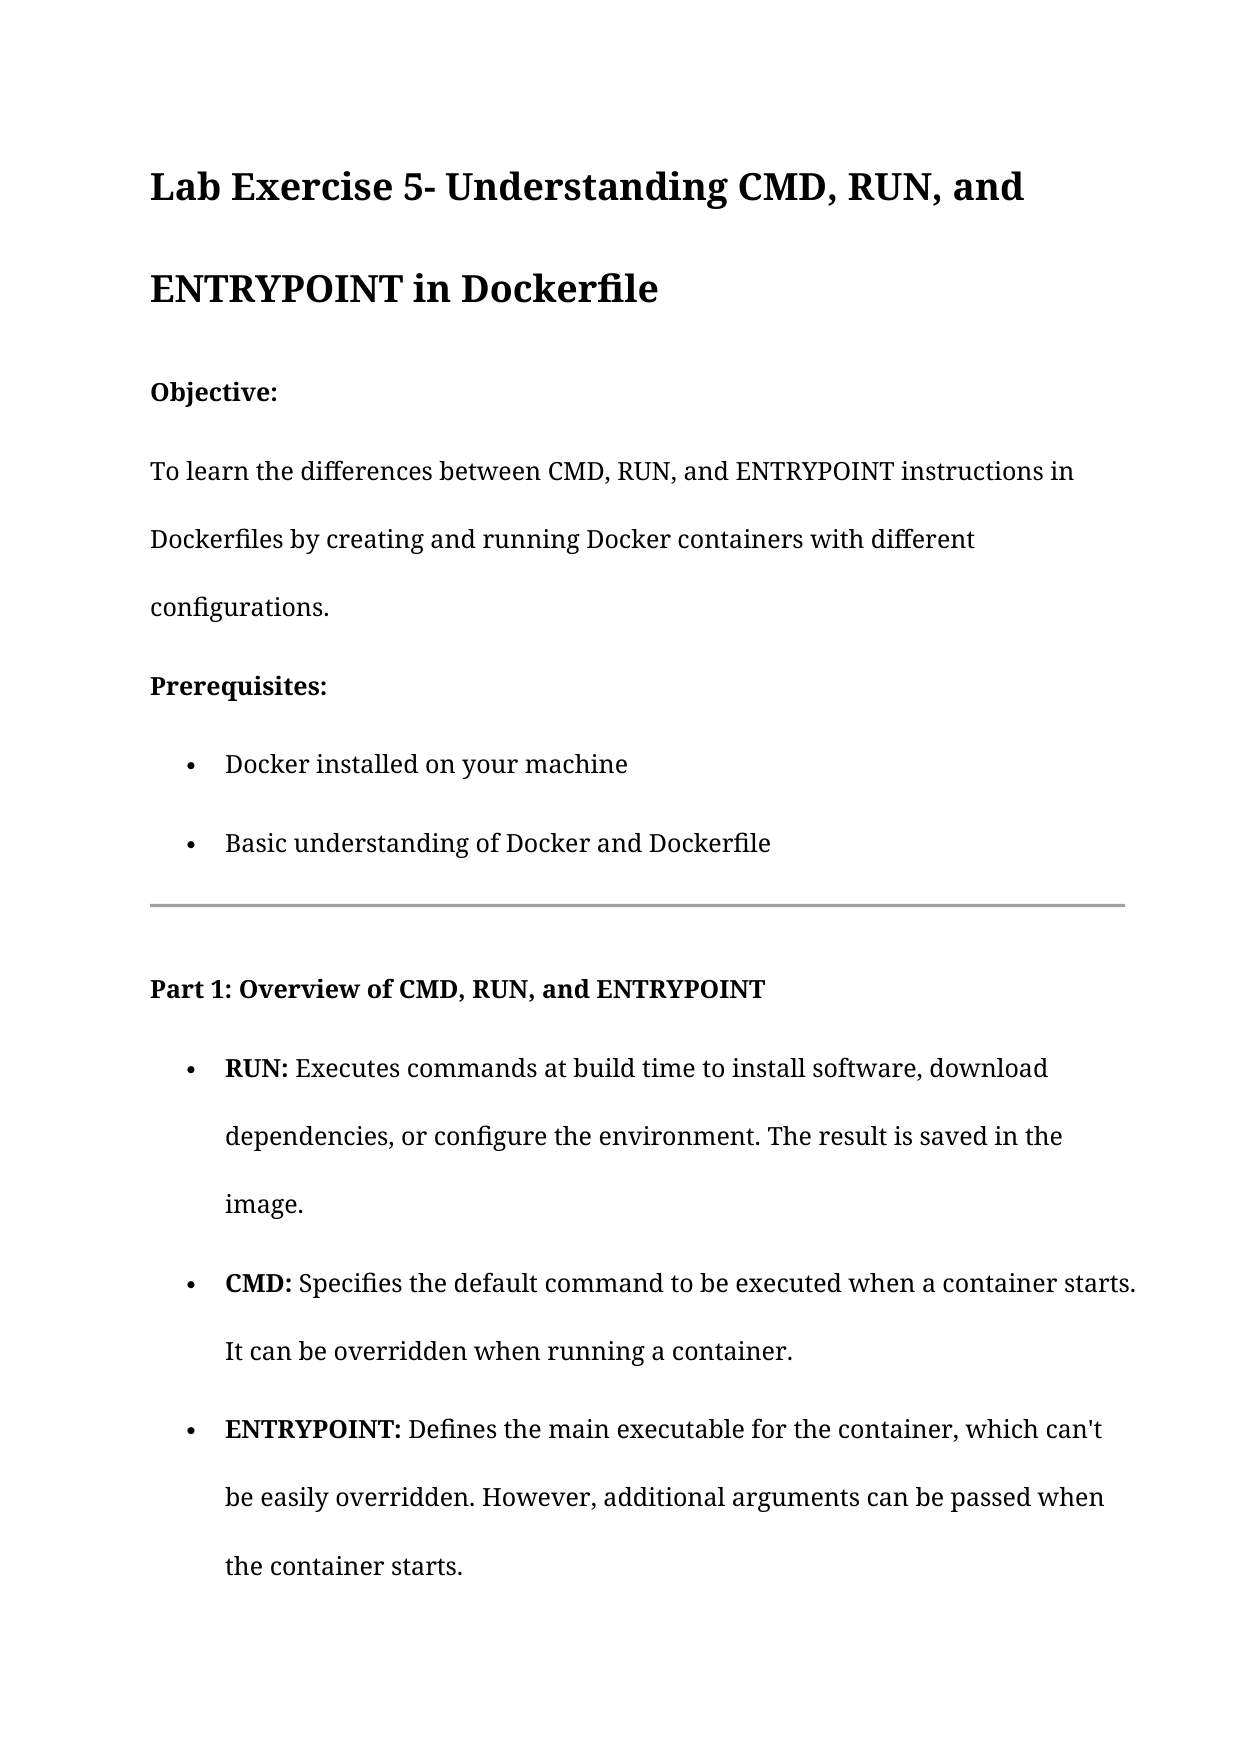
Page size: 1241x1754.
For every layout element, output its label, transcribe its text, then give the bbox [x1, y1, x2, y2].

text Part 1: Overview of CMD, RUN, and ENTRYPOINT [150, 972, 1137, 1006]
text To learn the differences between CMD, RUN, and ENTRYPOINT instructions in Dockerfiles by creating and running Docker containers with different configurations. [150, 453, 1137, 624]
list Basic understanding of Docker and Dockerfile [187, 825, 1137, 859]
list ENTRYPOINT: Defines the main executable for the container, which can't be easily overridden. However, additional arguments can be passed when the container starts. [187, 1412, 1137, 1582]
text Prerequisites: [150, 668, 1137, 702]
list RUN: Executes commands at build time to install software, download dependencies, or configure the environment. The result is saved in the image. [187, 1050, 1137, 1221]
list CMD: Specifies the default command to be executed when a container starts. It can be overridden when running a container. [187, 1265, 1137, 1367]
list Docker installed on your machine [187, 747, 1137, 781]
text Lab Exercise 5- Understanding CMD, RUN, and ENTRYPOINT in Dockerfile [150, 160, 1137, 313]
text Objective: [150, 375, 1137, 409]
